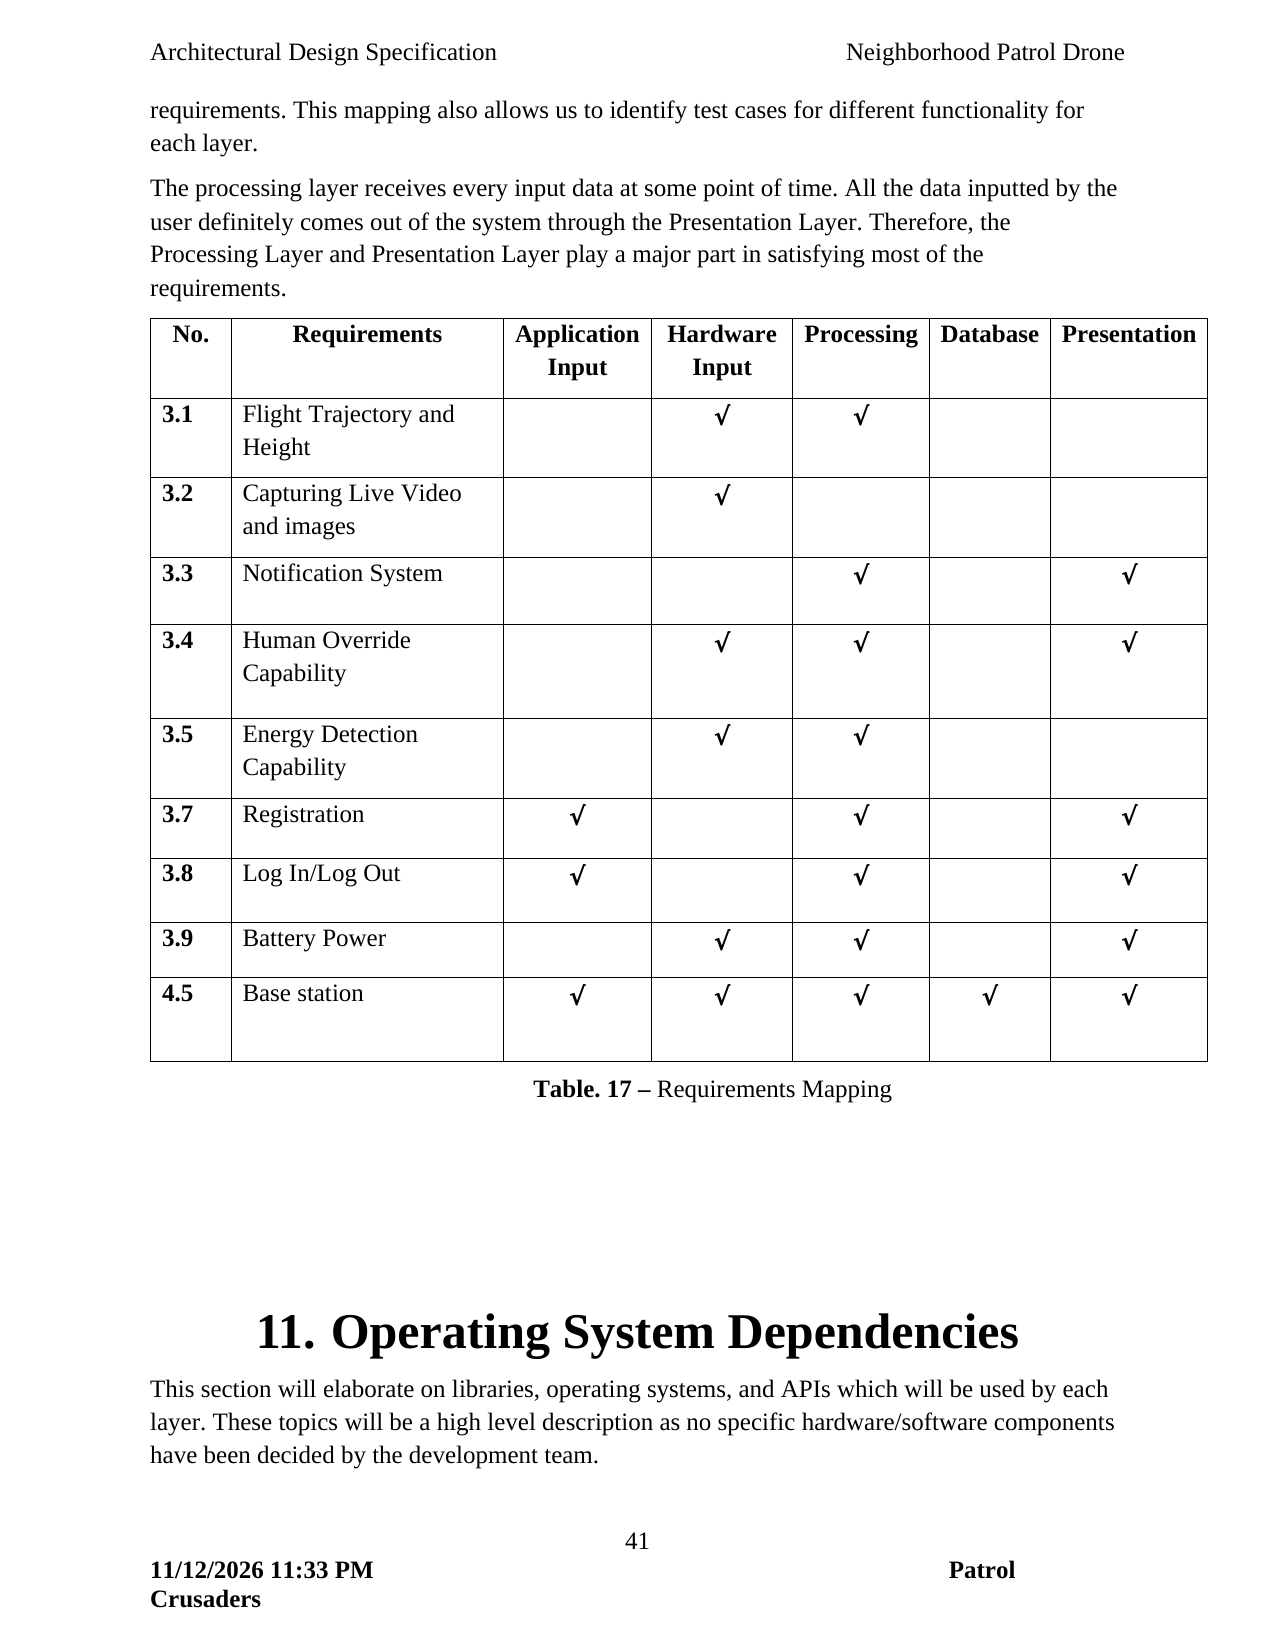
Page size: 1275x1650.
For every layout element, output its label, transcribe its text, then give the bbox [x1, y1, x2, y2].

table_cell Notification System [232, 558, 503, 624]
table_cell [930, 859, 1050, 922]
text The processing layer receives every input data at some point of time. All the data inputted by the user definitely comes out of the system through the Presentation Layer. Therefore, the Processing Layer and Presentation Layer play a major part in satisfying most of the requirements. [150, 173, 1125, 301]
table_cell √ [793, 799, 929, 857]
table_cell [504, 923, 651, 977]
table_cell [504, 399, 651, 477]
table_cell √ [793, 923, 929, 977]
table_cell [930, 799, 1050, 857]
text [150, 95, 1125, 157]
table_cell Capturing Live Video and images [232, 478, 503, 557]
table_cell √ [793, 978, 929, 1061]
table_cell √ [652, 978, 792, 1061]
table_cell [652, 799, 792, 857]
text This section will elaborate on libraries, operating systems, and APIs which will be used by each layer. These topics will be a high level description as no specific hardware/software components have been decided by the development team. [150, 1374, 1125, 1469]
table_cell 3.9 [151, 923, 231, 977]
table_header Application Input [504, 319, 651, 398]
table_cell Energy Detection Capability [232, 719, 503, 798]
table_cell 3.5 [151, 719, 231, 798]
table_cell Base station [232, 978, 503, 1061]
table_cell √ [504, 978, 651, 1061]
table_cell [930, 923, 1050, 977]
table_cell √ [793, 625, 929, 718]
table_cell [504, 558, 651, 624]
table_cell 3.4 [151, 625, 231, 718]
table_cell √ [652, 719, 792, 798]
table_cell Human Override Capability [232, 625, 503, 718]
table_cell √ [930, 978, 1050, 1061]
table_cell √ [652, 923, 792, 977]
table_cell √ [793, 719, 929, 798]
table_cell [504, 478, 651, 557]
table_cell √ [1051, 859, 1207, 922]
table_header Hardware Input [652, 319, 792, 398]
table_header Database [930, 319, 1050, 398]
table_cell √ [1051, 625, 1207, 718]
table_cell √ [1051, 558, 1207, 624]
table_cell √ [504, 799, 651, 857]
subtitle Operating System Dependencies [150, 1302, 1125, 1359]
table_header No. [151, 319, 231, 398]
table_cell Flight Trajectory and Height [232, 399, 503, 477]
table_cell [1051, 399, 1207, 477]
table_cell Registration [232, 799, 503, 857]
table_cell [930, 399, 1050, 477]
table_cell [652, 859, 792, 922]
table_cell [930, 625, 1050, 718]
table_cell √ [504, 859, 651, 922]
table_cell [930, 719, 1050, 798]
table_cell [1051, 719, 1207, 798]
table_cell √ [793, 859, 929, 922]
table_cell [652, 558, 792, 624]
table_cell Log In/Log Out [232, 859, 503, 922]
table_cell [1051, 478, 1207, 557]
table_cell √ [1051, 978, 1207, 1061]
table_cell [793, 478, 929, 557]
table_header Requirements [232, 319, 503, 398]
table_cell [504, 719, 651, 798]
table_cell [930, 478, 1050, 557]
table_cell 3.2 [151, 478, 231, 557]
table_cell √ [793, 558, 929, 624]
table_header Processing [793, 319, 929, 398]
table_cell 3.8 [151, 859, 231, 922]
table_cell √ [652, 399, 792, 477]
table_cell [930, 558, 1050, 624]
table_header Presentation [1051, 319, 1207, 398]
table_cell 3.1 [151, 399, 231, 477]
table_cell 4.5 [151, 978, 231, 1061]
table_cell √ [1051, 799, 1207, 857]
table_cell 3.3 [151, 558, 231, 624]
table_cell [504, 625, 651, 718]
table_cell 3.7 [151, 799, 231, 857]
table_cell Battery Power [232, 923, 503, 977]
table_cell √ [652, 478, 792, 557]
table_cell √ [652, 625, 792, 718]
table_cell √ [793, 399, 929, 477]
table_cell √ [1051, 923, 1207, 977]
